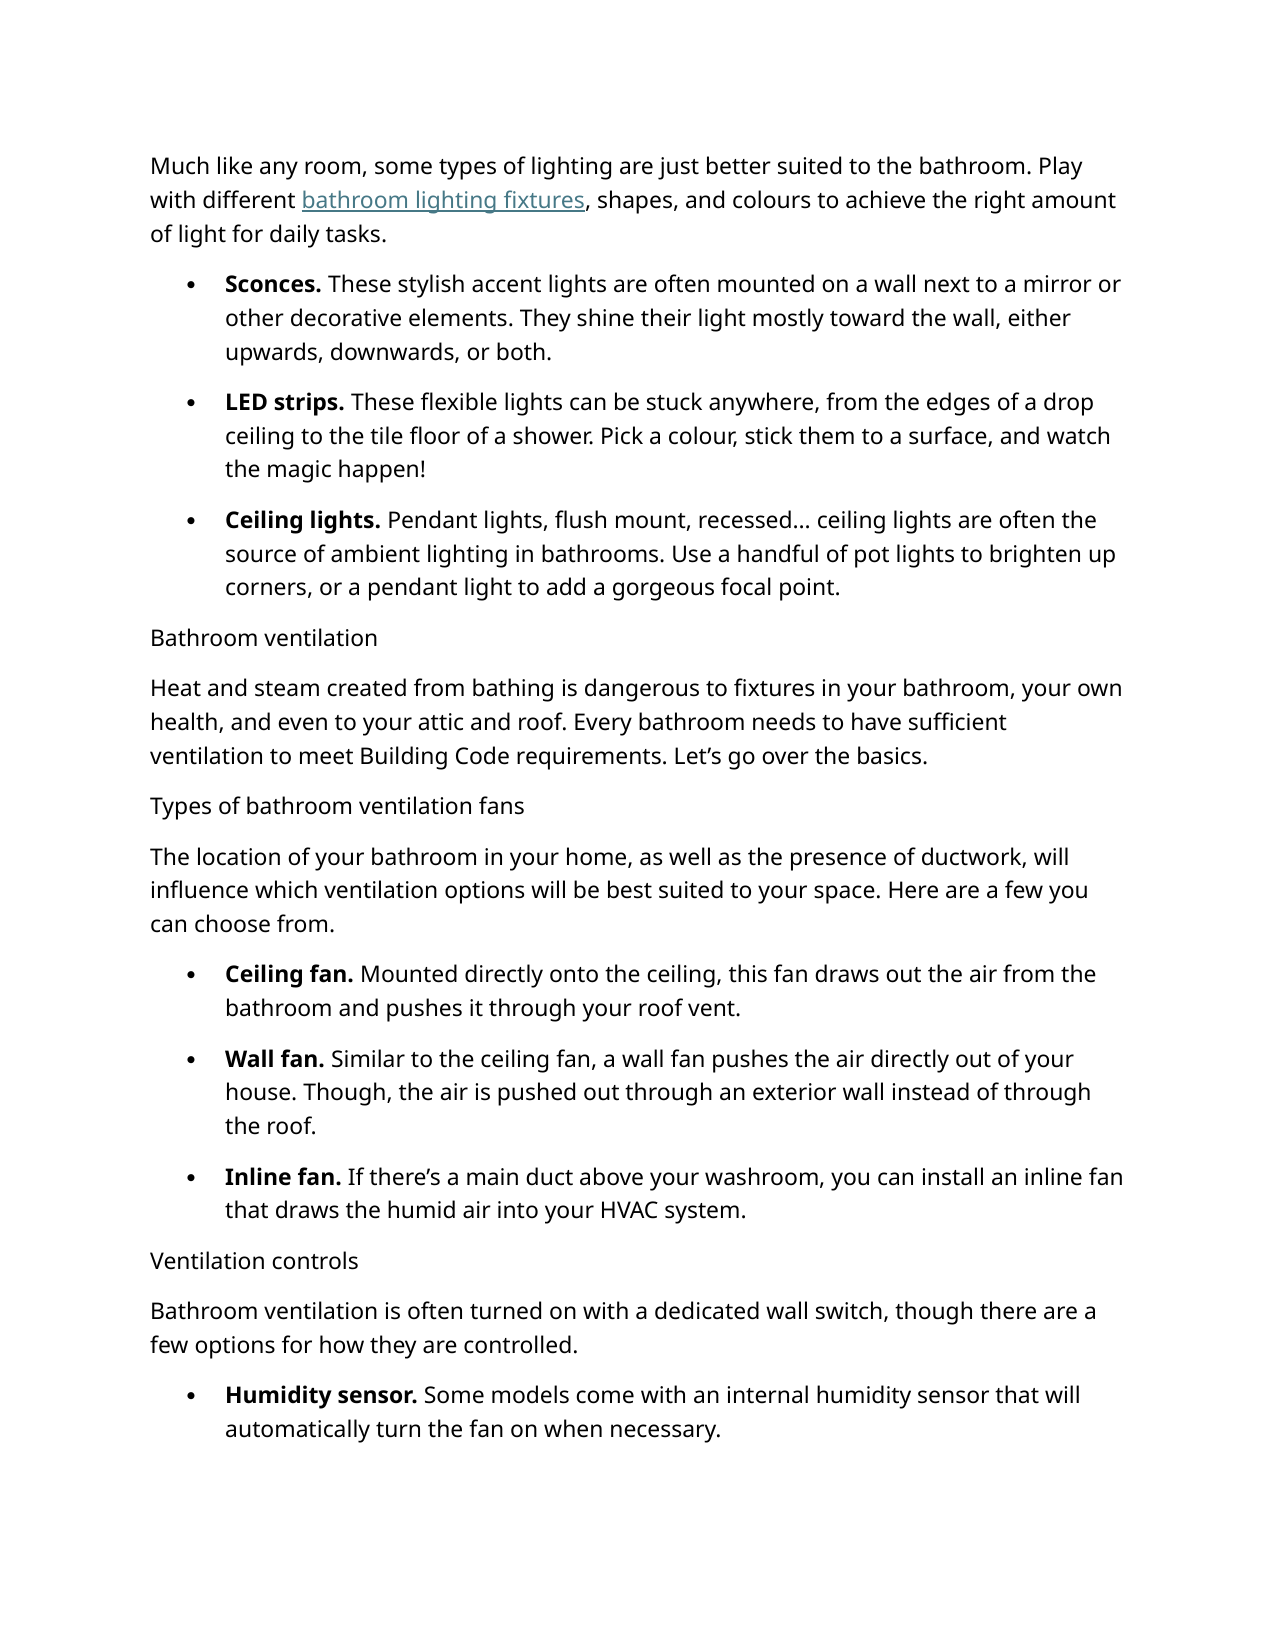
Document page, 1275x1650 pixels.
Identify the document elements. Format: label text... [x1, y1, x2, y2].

text The location of your bathroom in your home, as well as the presence of ductwork, will influence which ventilation options will be best suited to your space. Here are a few you can choose from. [150, 840, 1125, 939]
text Heat and steam created from bathing is dangerous to fixtures in your bathroom, your own health, and even to your attic and roof. Every bathroom needs to have sufficient ventilation to meet Building Code requirements. Let’s go over the basics. [150, 672, 1125, 771]
text Bathroom ventilation is often turned on with a dedicated wall switch, though there are a few options for how they are controlled. [150, 1295, 1125, 1360]
text Types of bathroom ventilation fans [150, 790, 1125, 821]
list Inline fan. If there’s a main duct above your washroom, you can install an inline fan that draws the humid air into your HVAC system. [187, 1160, 1125, 1225]
list Ceiling fan. Mounted directly onto the ceiling, this fan draws out the air from the bathroom and pushes it through your roof vent. [187, 958, 1125, 1023]
text Ventilation controls [150, 1244, 1125, 1276]
text Bathroom ventilation [150, 622, 1125, 653]
list LED strips. These flexible lights can be stuck anywhere, from the edges of a drop ceiling to the tile floor of a shower. Pick a colour, stick them to a surface, and watch the magic happen! [187, 386, 1125, 484]
list Wall fan. Similar to the ceiling fan, a wall fan pushes the air directly out of your house. Though, the air is pushed out through an exterior wall instead of through the roof. [187, 1042, 1125, 1141]
list Humidity sensor. Some models come with an internal humidity sensor that will automatically turn the fan on when necessary. [187, 1379, 1125, 1444]
text Much like any room, some types of lighting are just better suited to the bathroom. Play with different bathroom lighting fixtures, shapes, and colours to achieve the right amount of light for daily tasks. [150, 150, 1125, 249]
list Ceiling lights. Pendant lights, flush mount, recessed… ceiling lights are often the source of ambient lighting in bathrooms. Use a handful of pot lights to brighten up corners, or a pendant light to add a gorgeous focal point. [187, 504, 1125, 602]
list Sconces. These stylish accent lights are often mounted on a wall next to a mirror or other decorative elements. They shine their light mostly toward the wall, either upwards, downwards, or both. [187, 268, 1125, 367]
